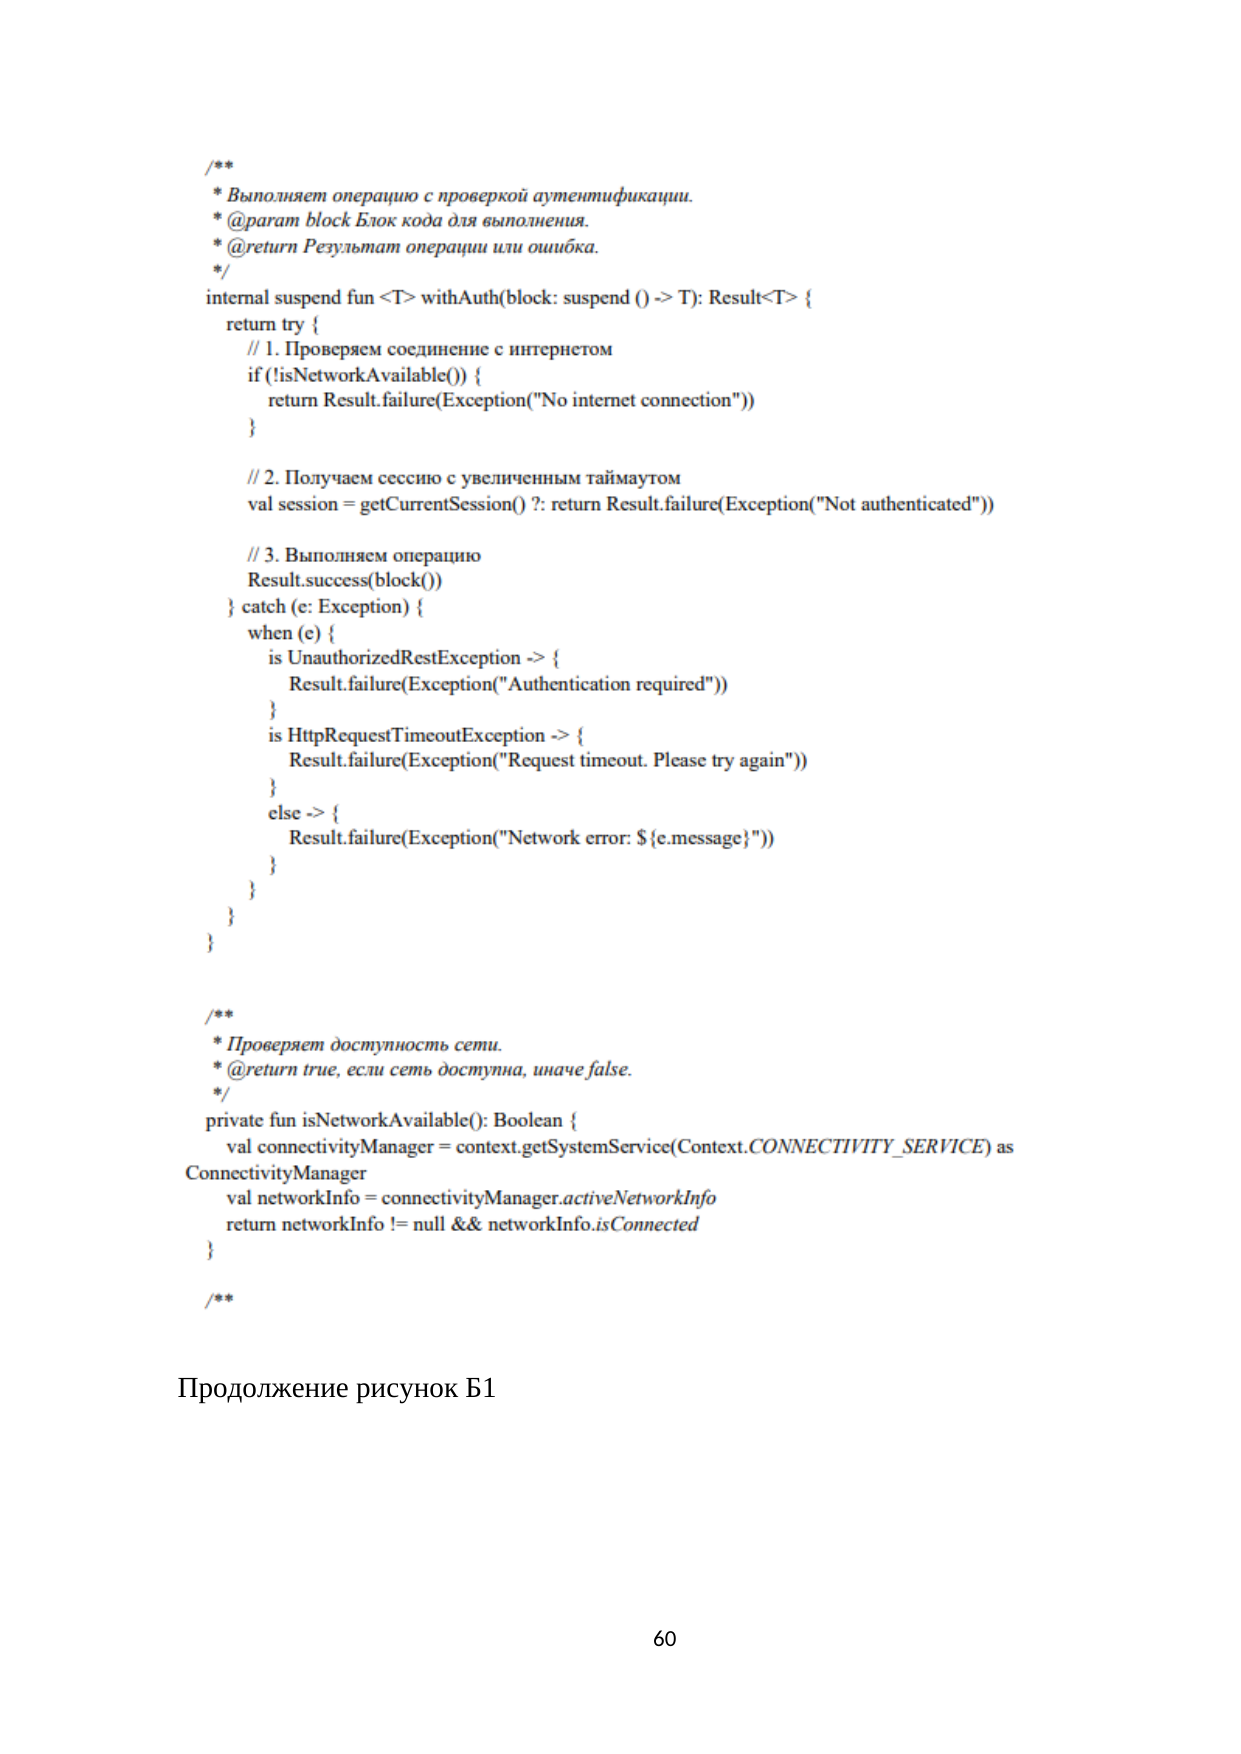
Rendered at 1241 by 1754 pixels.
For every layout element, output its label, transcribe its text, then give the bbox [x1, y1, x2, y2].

picture [177, 118, 1043, 1352]
text Продолжение рисунок Б1 [177, 1370, 1152, 1404]
